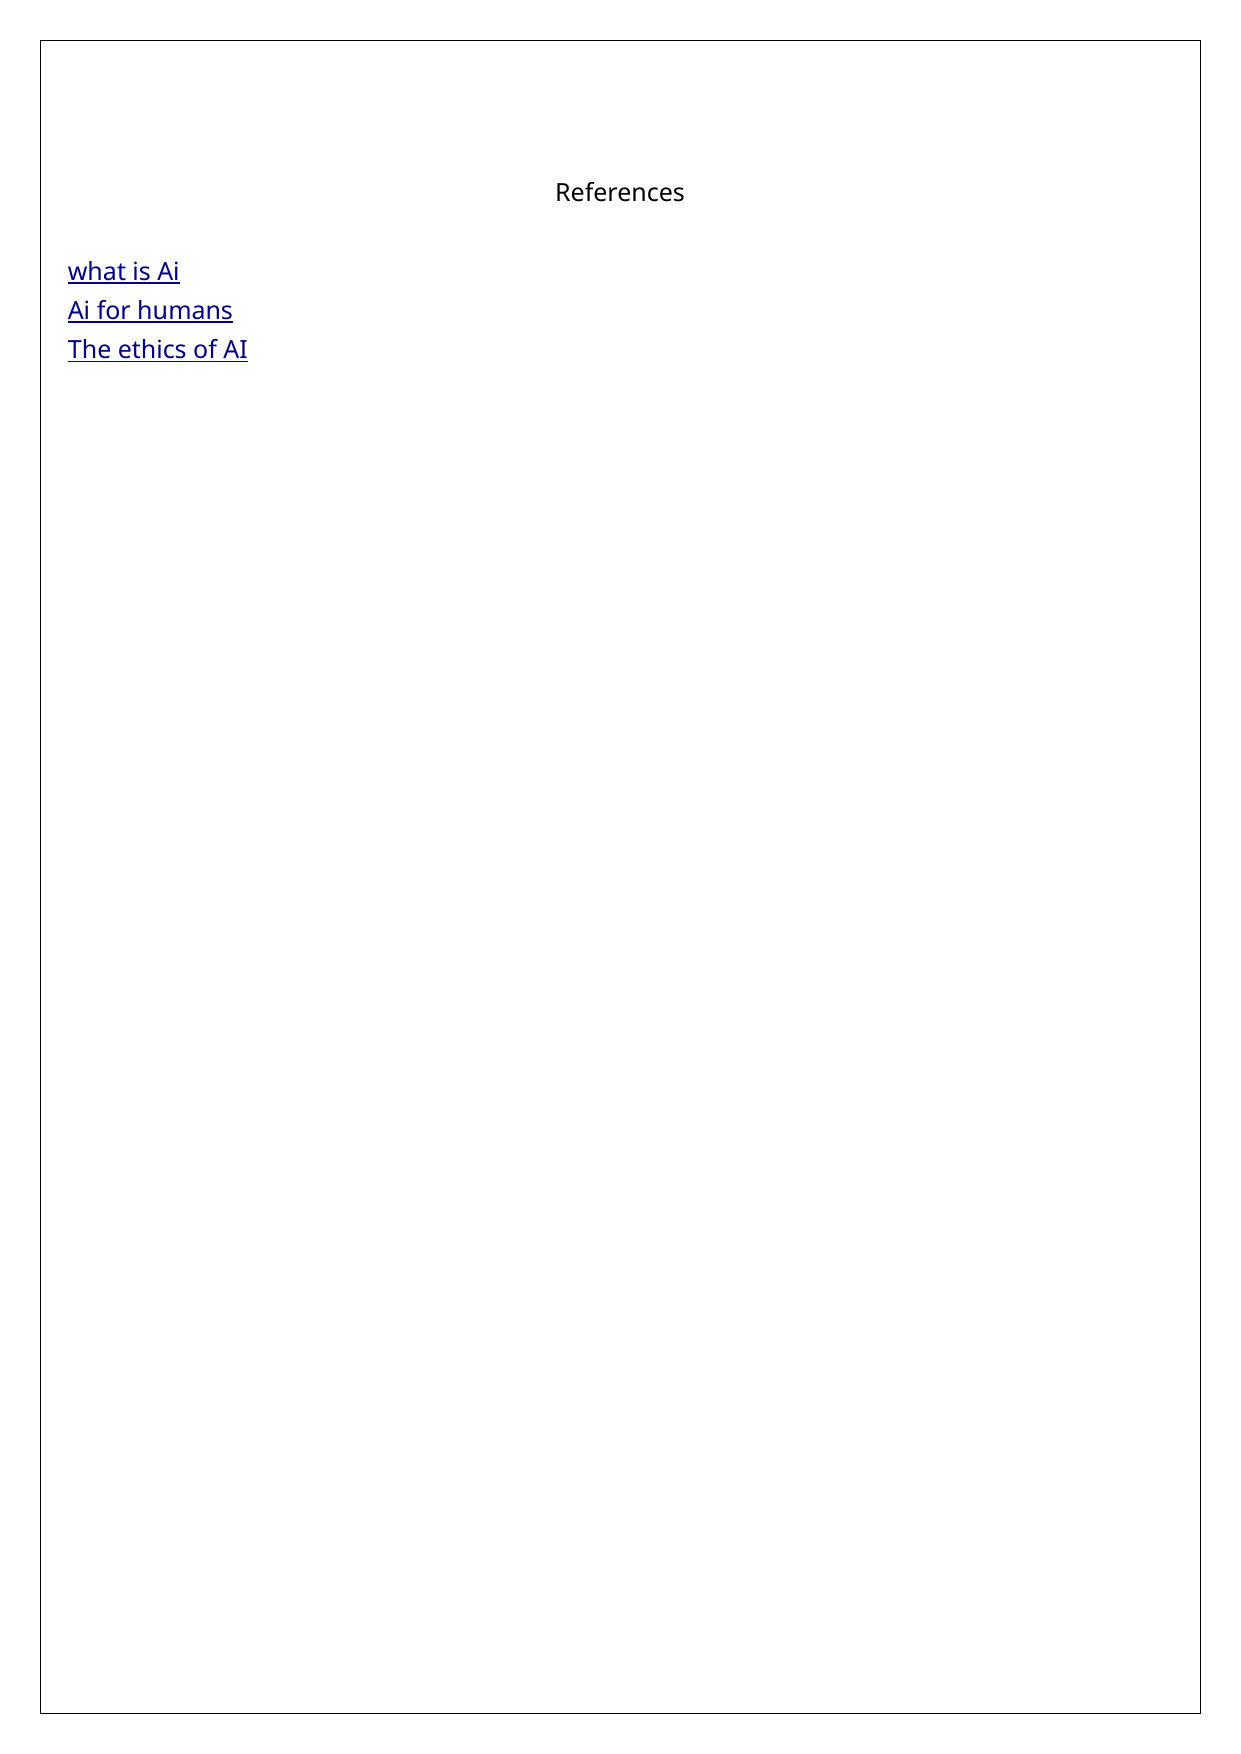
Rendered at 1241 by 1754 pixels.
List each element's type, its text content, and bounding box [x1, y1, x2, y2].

text The ethics of AI [68, 332, 1173, 366]
text what is Ai [68, 253, 1173, 287]
text References [68, 175, 1173, 209]
text Ai for humans [68, 293, 1173, 327]
